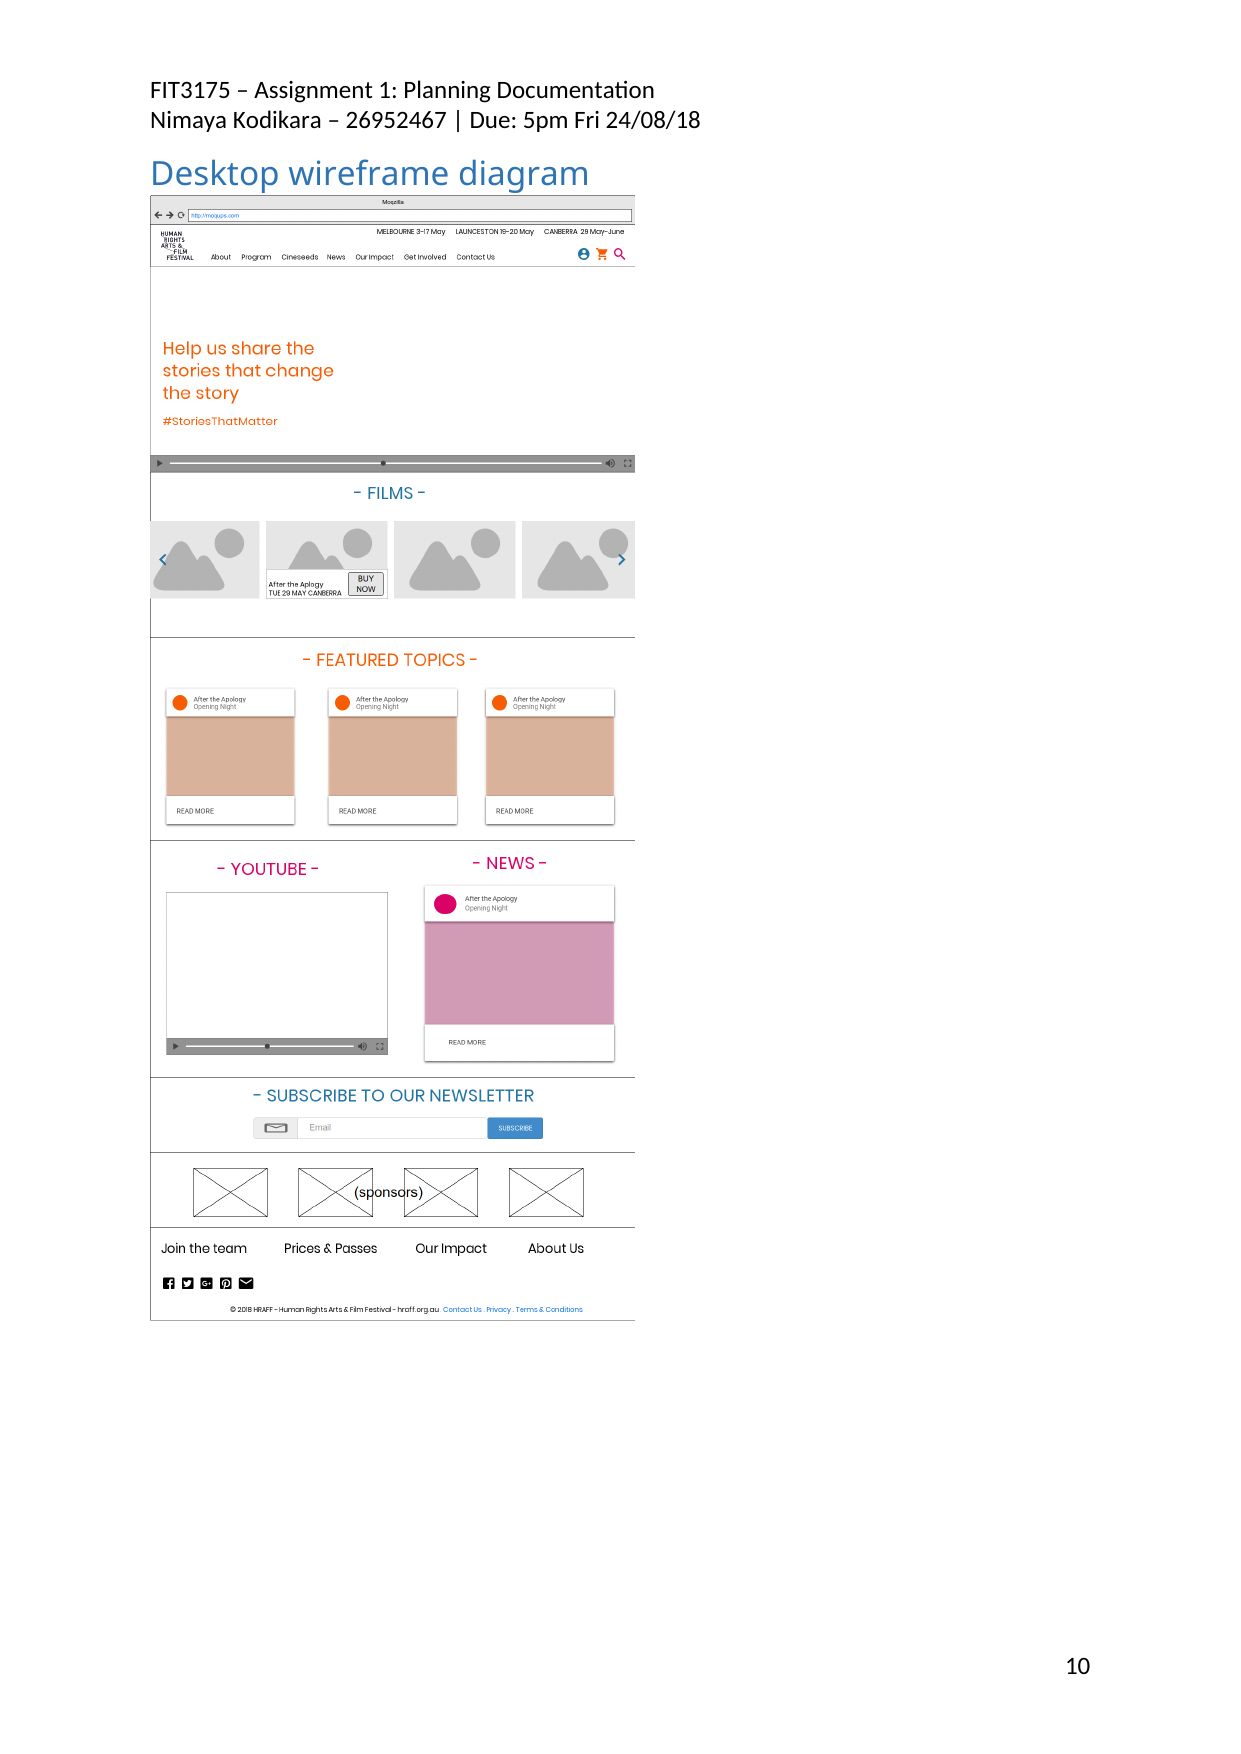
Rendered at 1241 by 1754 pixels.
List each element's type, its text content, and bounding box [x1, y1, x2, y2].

subtitle Desktop wireframe diagram [150, 150, 1090, 195]
picture [150, 195, 635, 1321]
